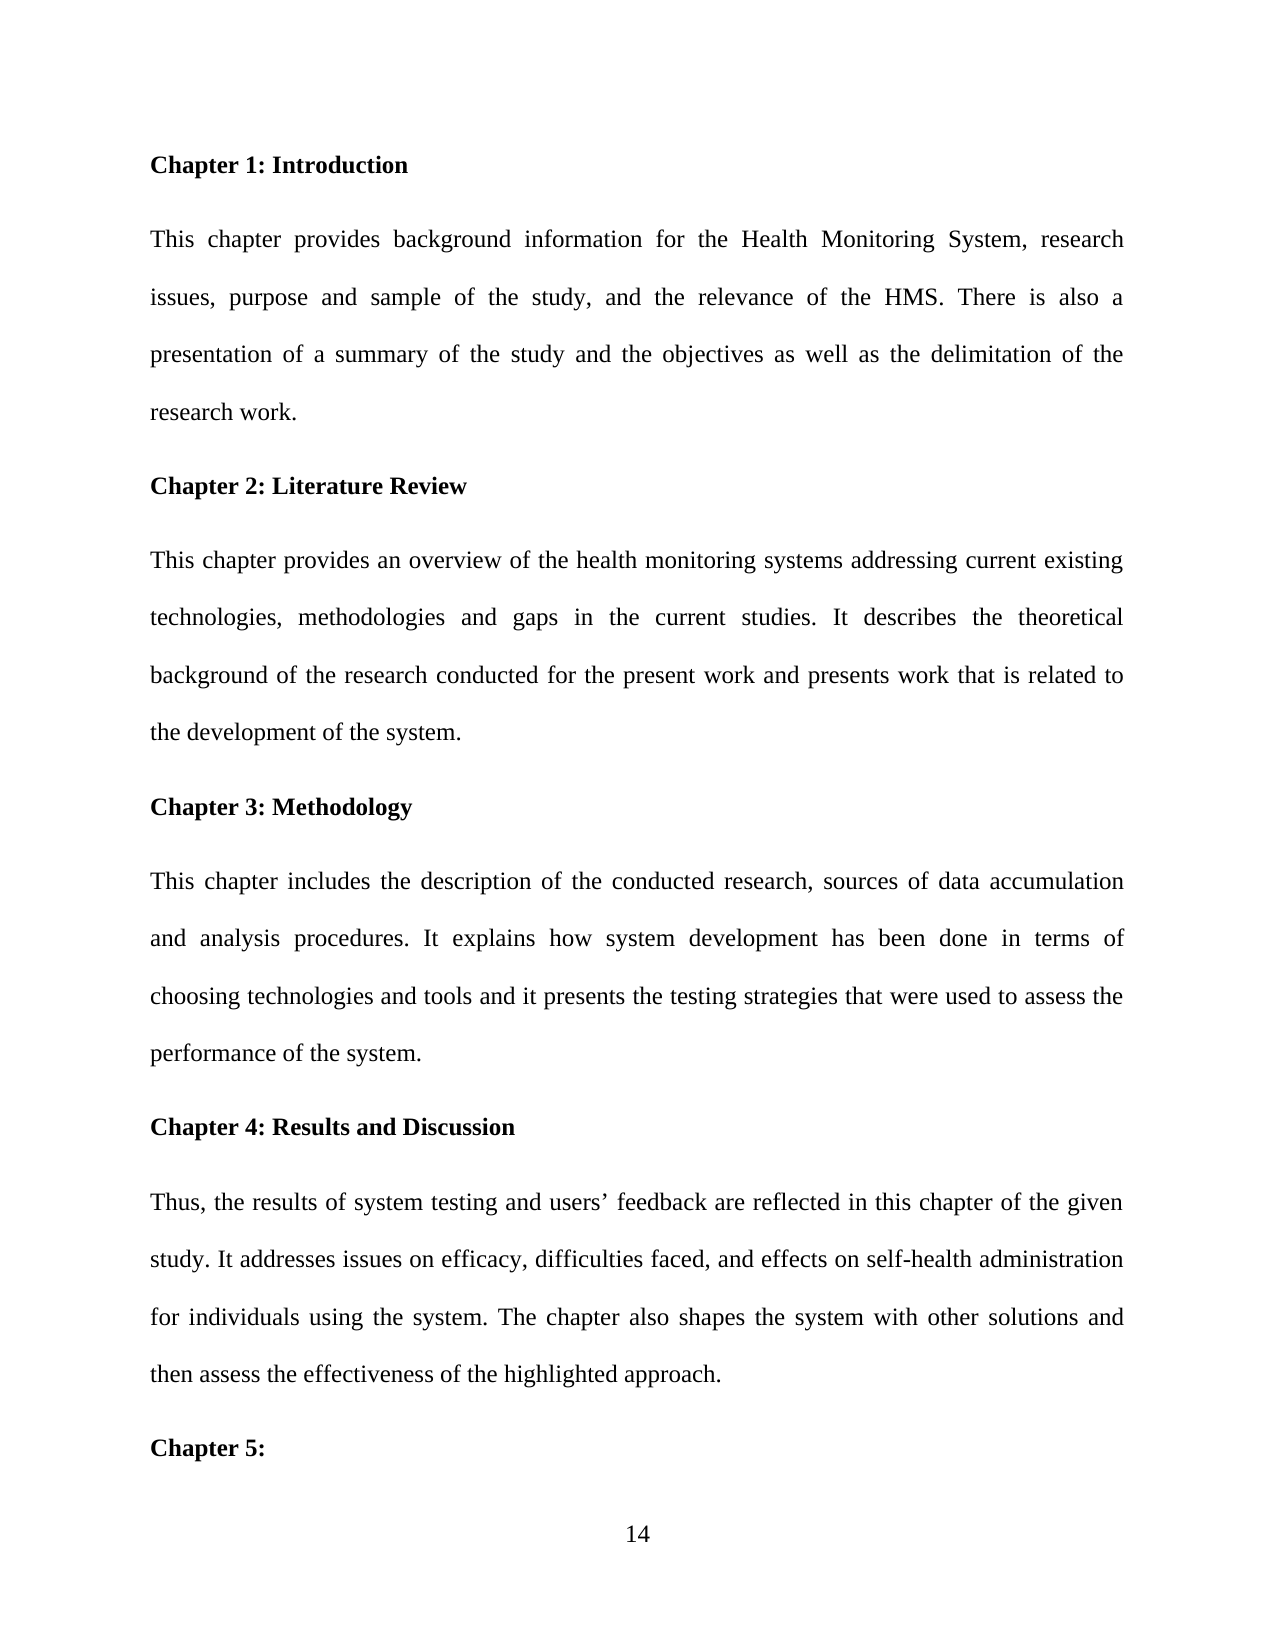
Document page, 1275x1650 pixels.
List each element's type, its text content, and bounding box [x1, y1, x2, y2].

text Chapter 1: Introduction [150, 150, 1125, 179]
text Chapter 4: Results and Discussion [150, 1112, 1125, 1141]
text Chapter 5: [150, 1433, 1125, 1462]
text Chapter 3: Methodology [150, 792, 1125, 820]
text This chapter includes the description of the conducted research, sources of data accumulation and analysis procedures. It explains how system development has been done in terms of choosing technologies and tools and it presents the testing strategies that were used to assess the performance of the system. [150, 866, 1125, 1067]
text Thus, the results of system testing and users’ feedback are reflected in this chapter of the given study. It addresses issues on efficacy, difficulties faced, and effects on self-health administration for individuals using the system. The chapter also shapes the system with other solutions and then assess the effectiveness of the highlighted approach. [150, 1187, 1125, 1388]
text Chapter 2: Literature Review [150, 471, 1125, 499]
text This chapter provides an overview of the health monitoring systems addressing current existing technologies, methodologies and gaps in the current studies. It describes the theoretical background of the research conducted for the present work and presents work that is related to the development of the system. [150, 545, 1125, 746]
text This chapter provides background information for the Health Monitoring System, research issues, purpose and sample of the study, and the relevance of the HMS. There is also a presentation of a summary of the study and the objectives as well as the delimitation of the research work. [150, 224, 1125, 425]
